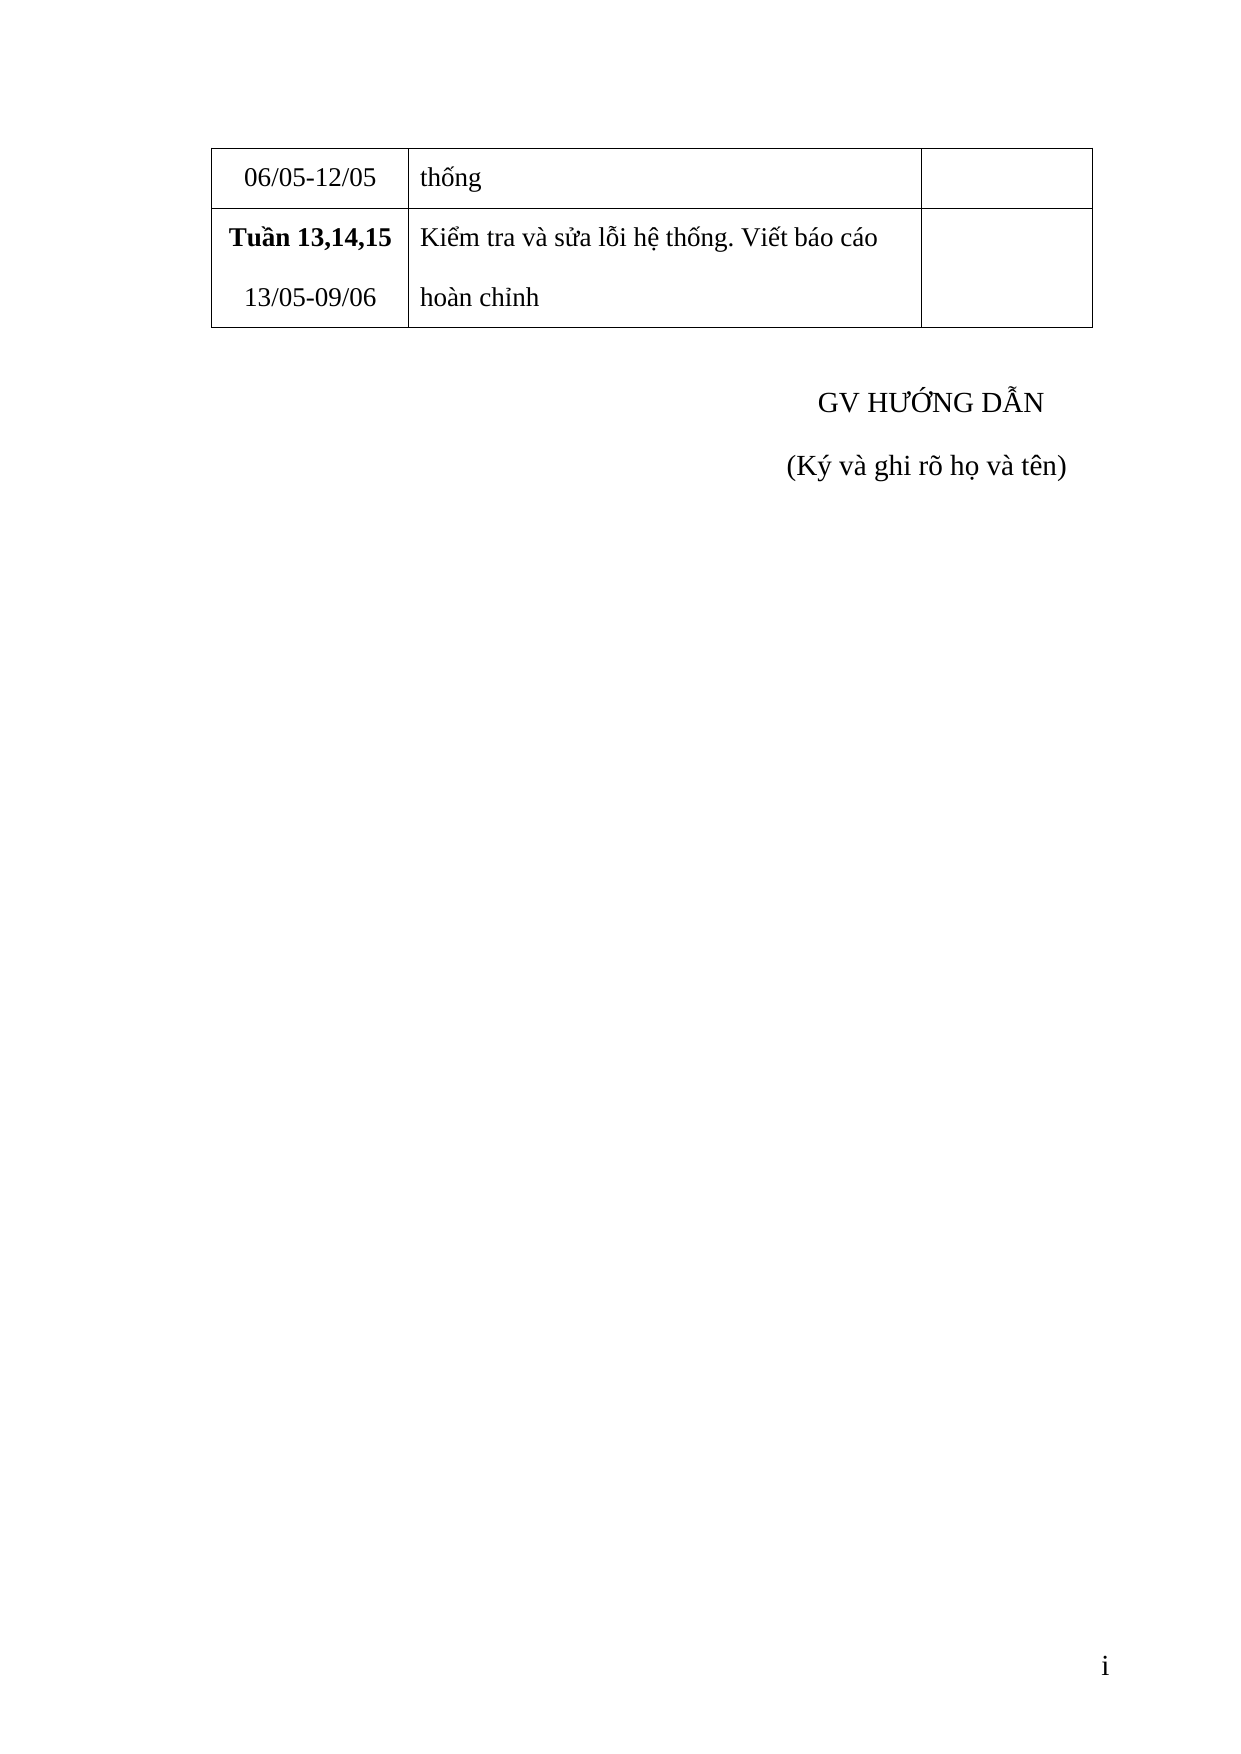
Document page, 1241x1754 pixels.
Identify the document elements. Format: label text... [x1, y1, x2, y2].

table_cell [409, 149, 921, 208]
table_cell Tuần 13,14,15 13/05-09/06 [212, 209, 408, 327]
table_cell [922, 209, 1092, 327]
table_cell Tuần 12 06/05-12/05 [212, 149, 408, 208]
text GV HƯỚNG DẪN [741, 386, 1121, 419]
table_cell [922, 149, 1092, 208]
text (Ký và ghi rõ họ và tên) [741, 448, 1112, 482]
table_cell Kiểm tra và sửa lỗi hệ thống. Viết báo cáo hoàn chỉnh [409, 209, 921, 327]
